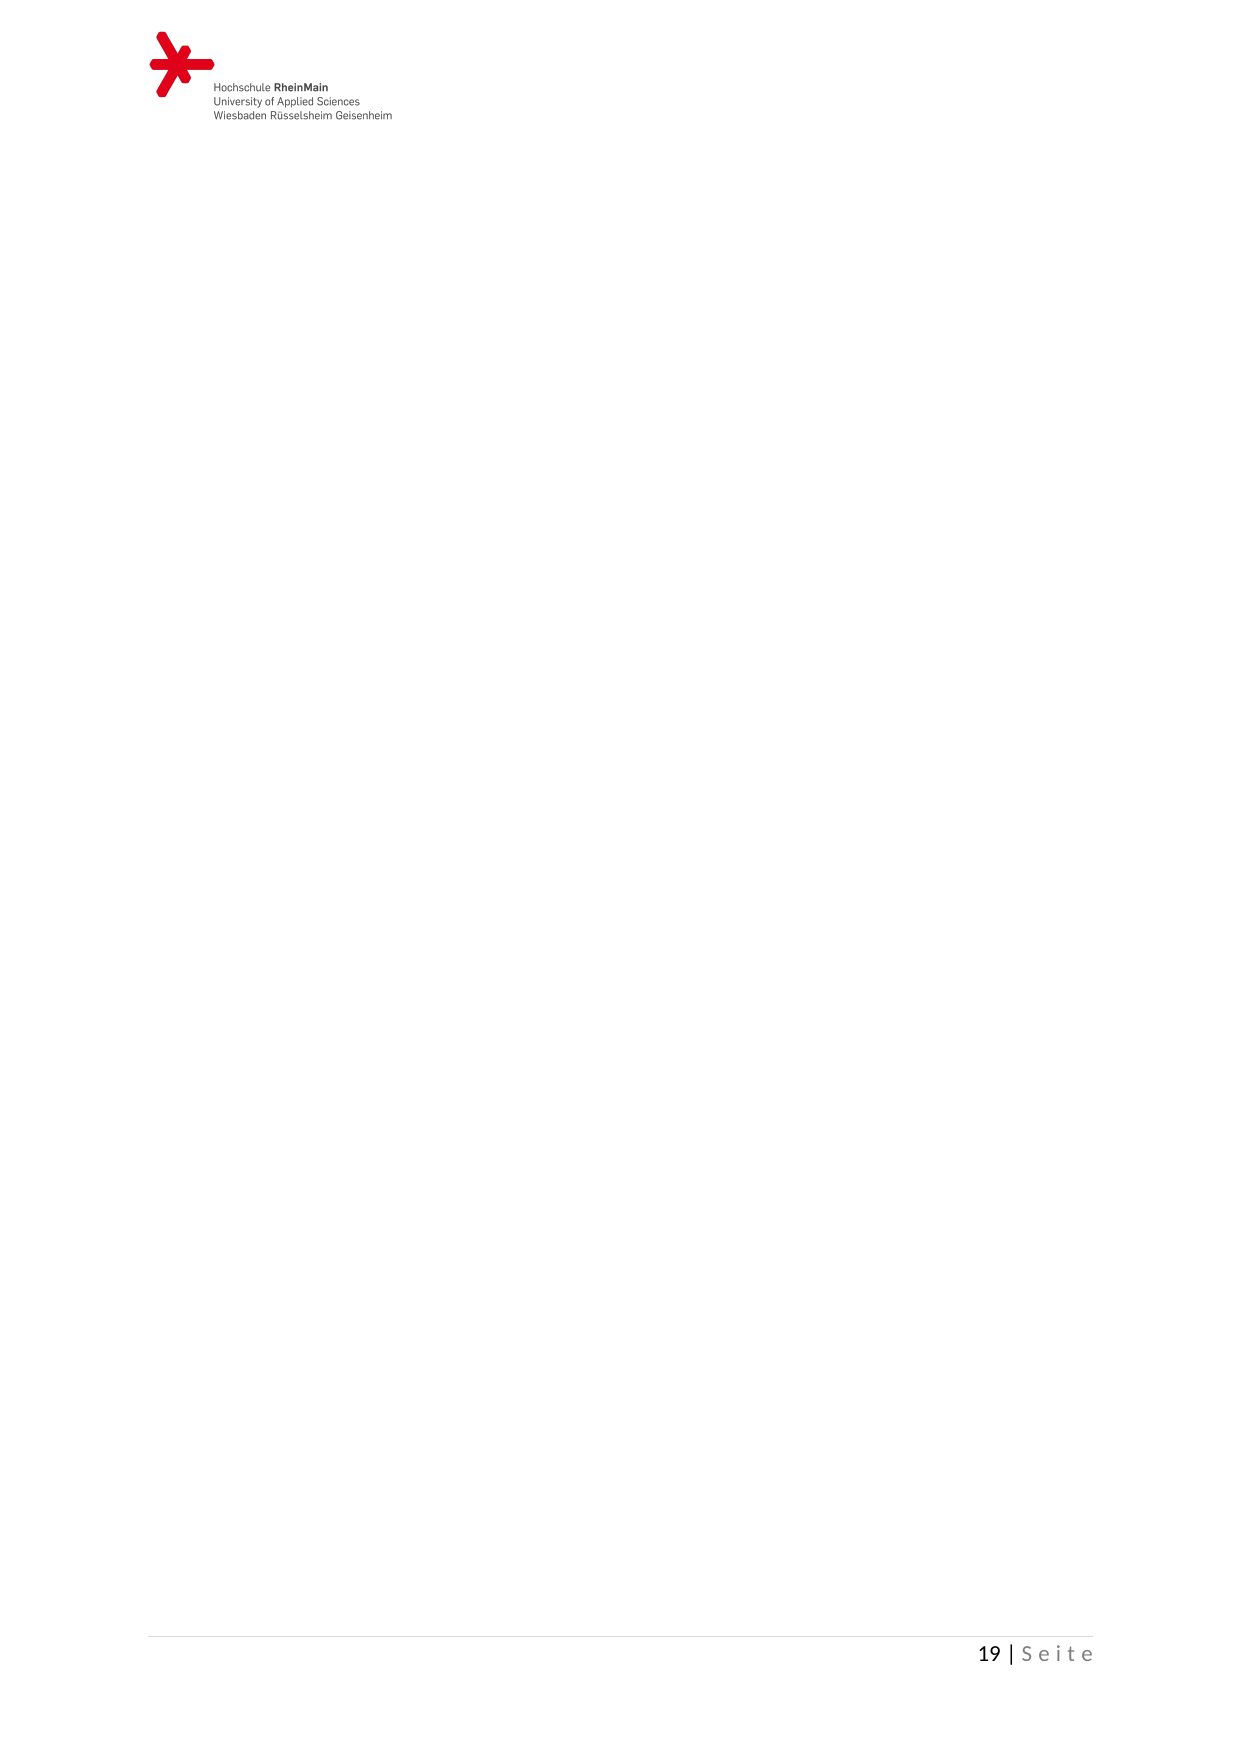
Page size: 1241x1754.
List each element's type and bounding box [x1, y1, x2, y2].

picture [147, 29, 394, 122]
